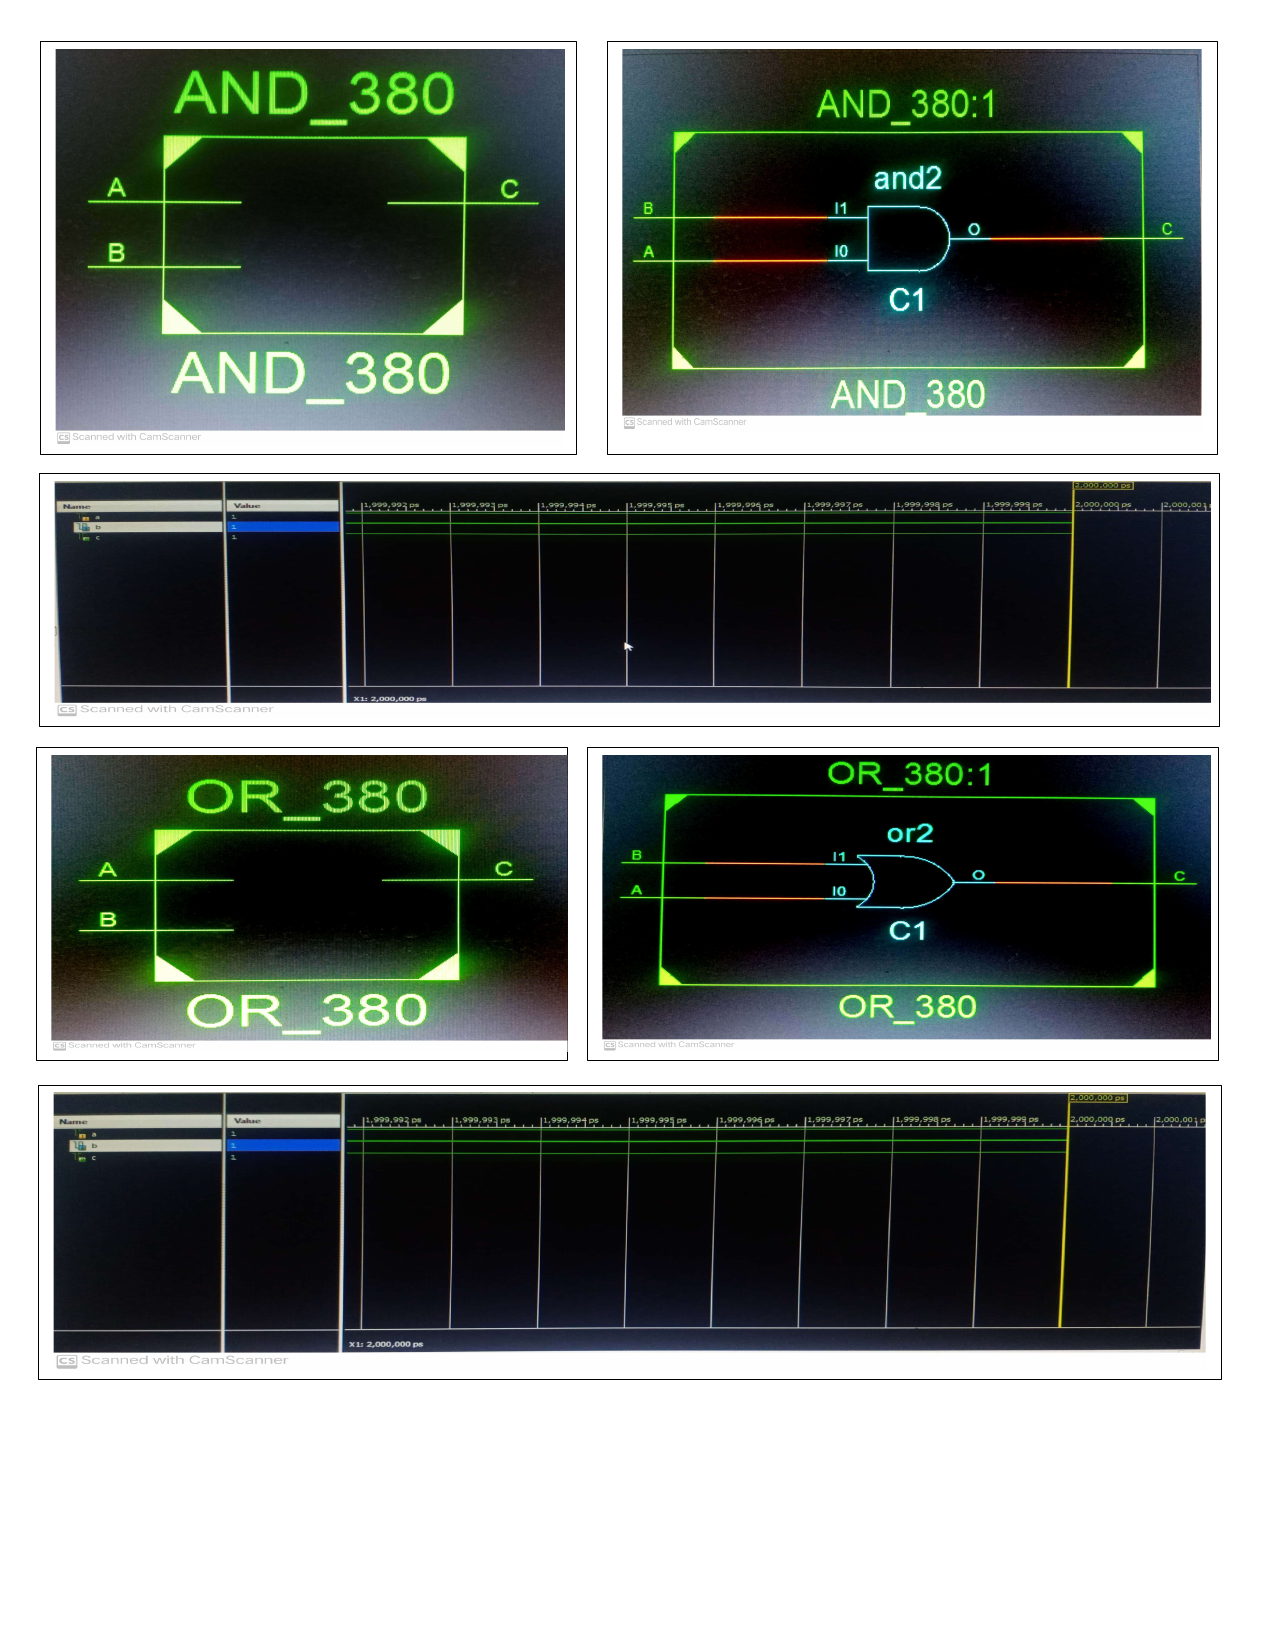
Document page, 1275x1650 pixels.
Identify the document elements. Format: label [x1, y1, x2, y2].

picture [53, 1092, 1206, 1371]
picture [602, 755, 1211, 1052]
picture [51, 755, 568, 1052]
picture [55, 49, 565, 446]
picture [54, 481, 1211, 718]
picture [622, 49, 1202, 431]
